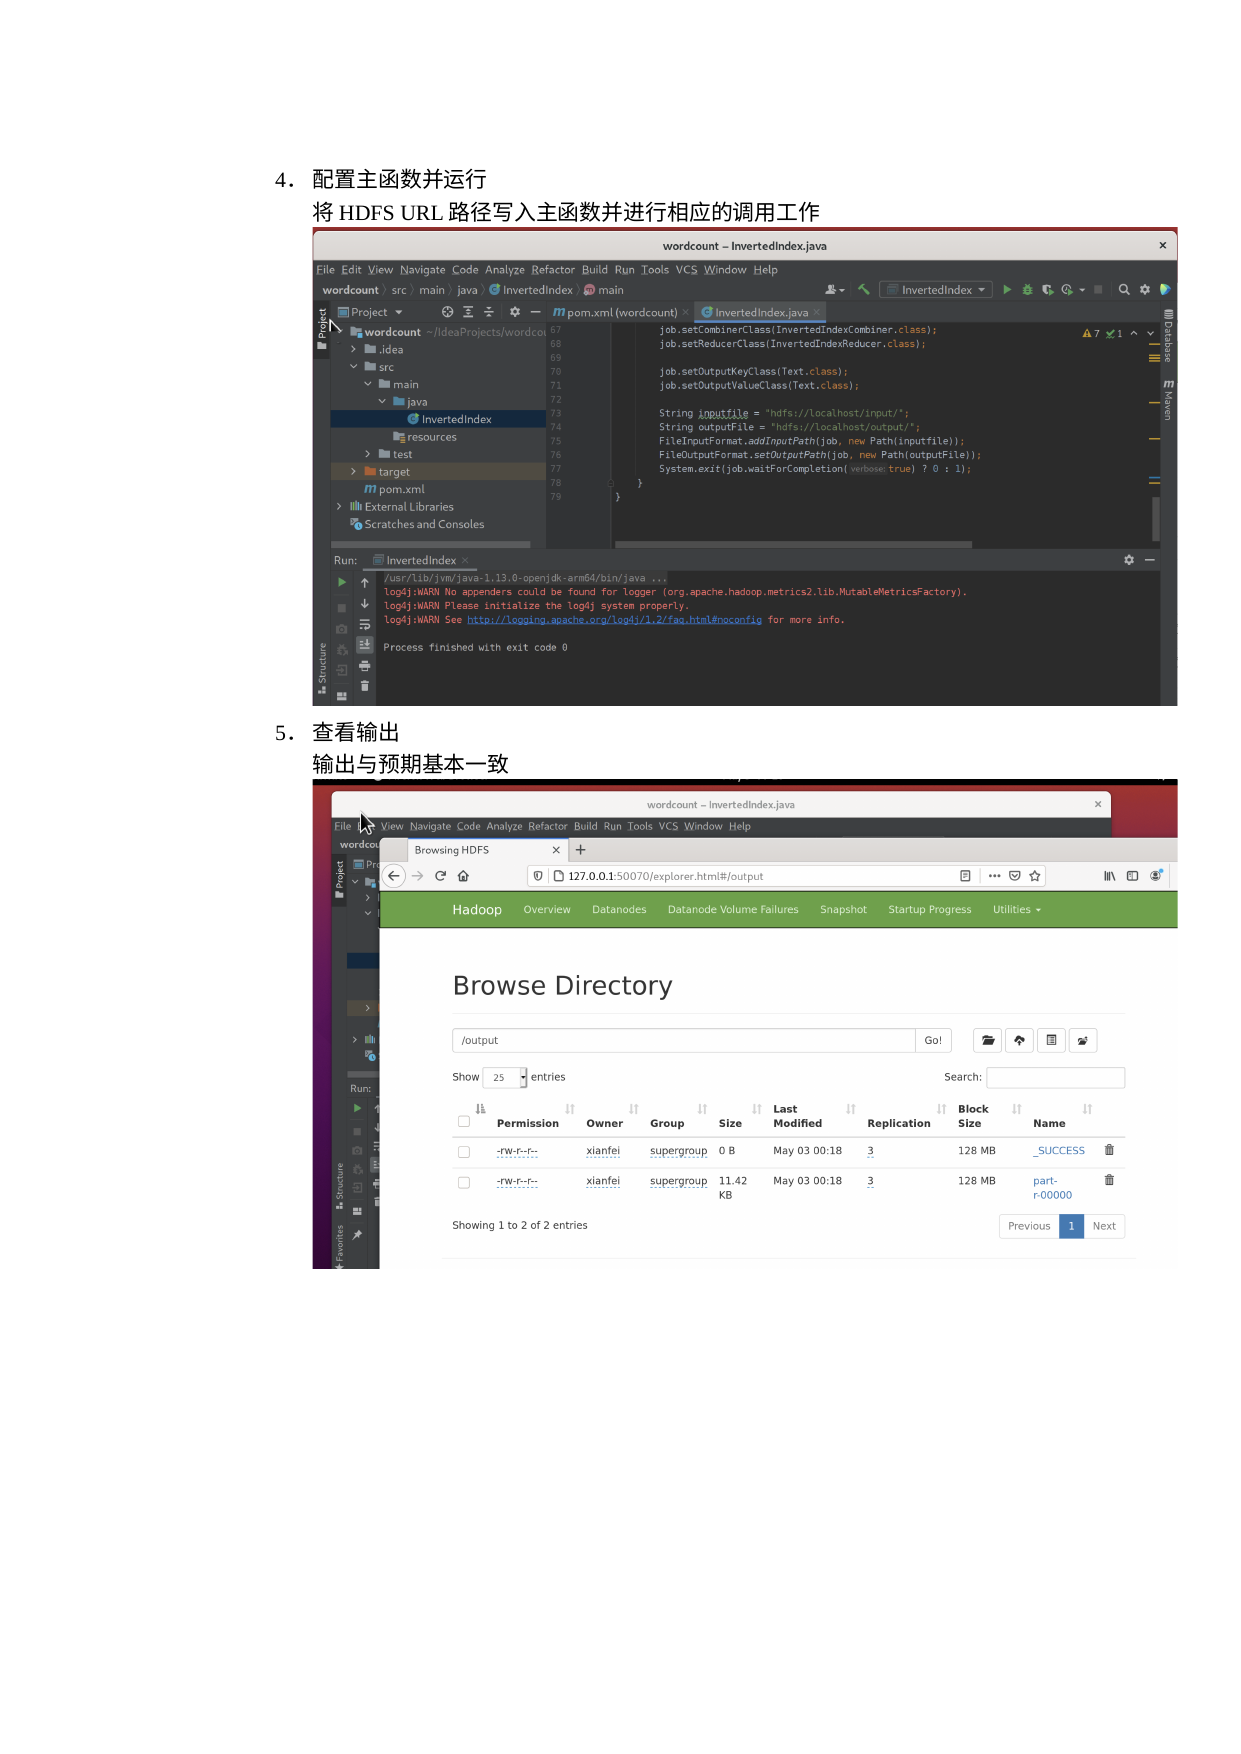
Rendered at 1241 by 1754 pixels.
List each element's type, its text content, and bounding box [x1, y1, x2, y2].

list 输出与预期基本一致 [312, 747, 1053, 779]
list 查看输出 [275, 714, 1053, 747]
list 配置主函数并运行 [275, 162, 1053, 194]
picture [312, 779, 1178, 1269]
picture [312, 227, 1178, 706]
list 将HDFS URL路径写入主函数并进行相应的调用工作 [312, 194, 1053, 227]
